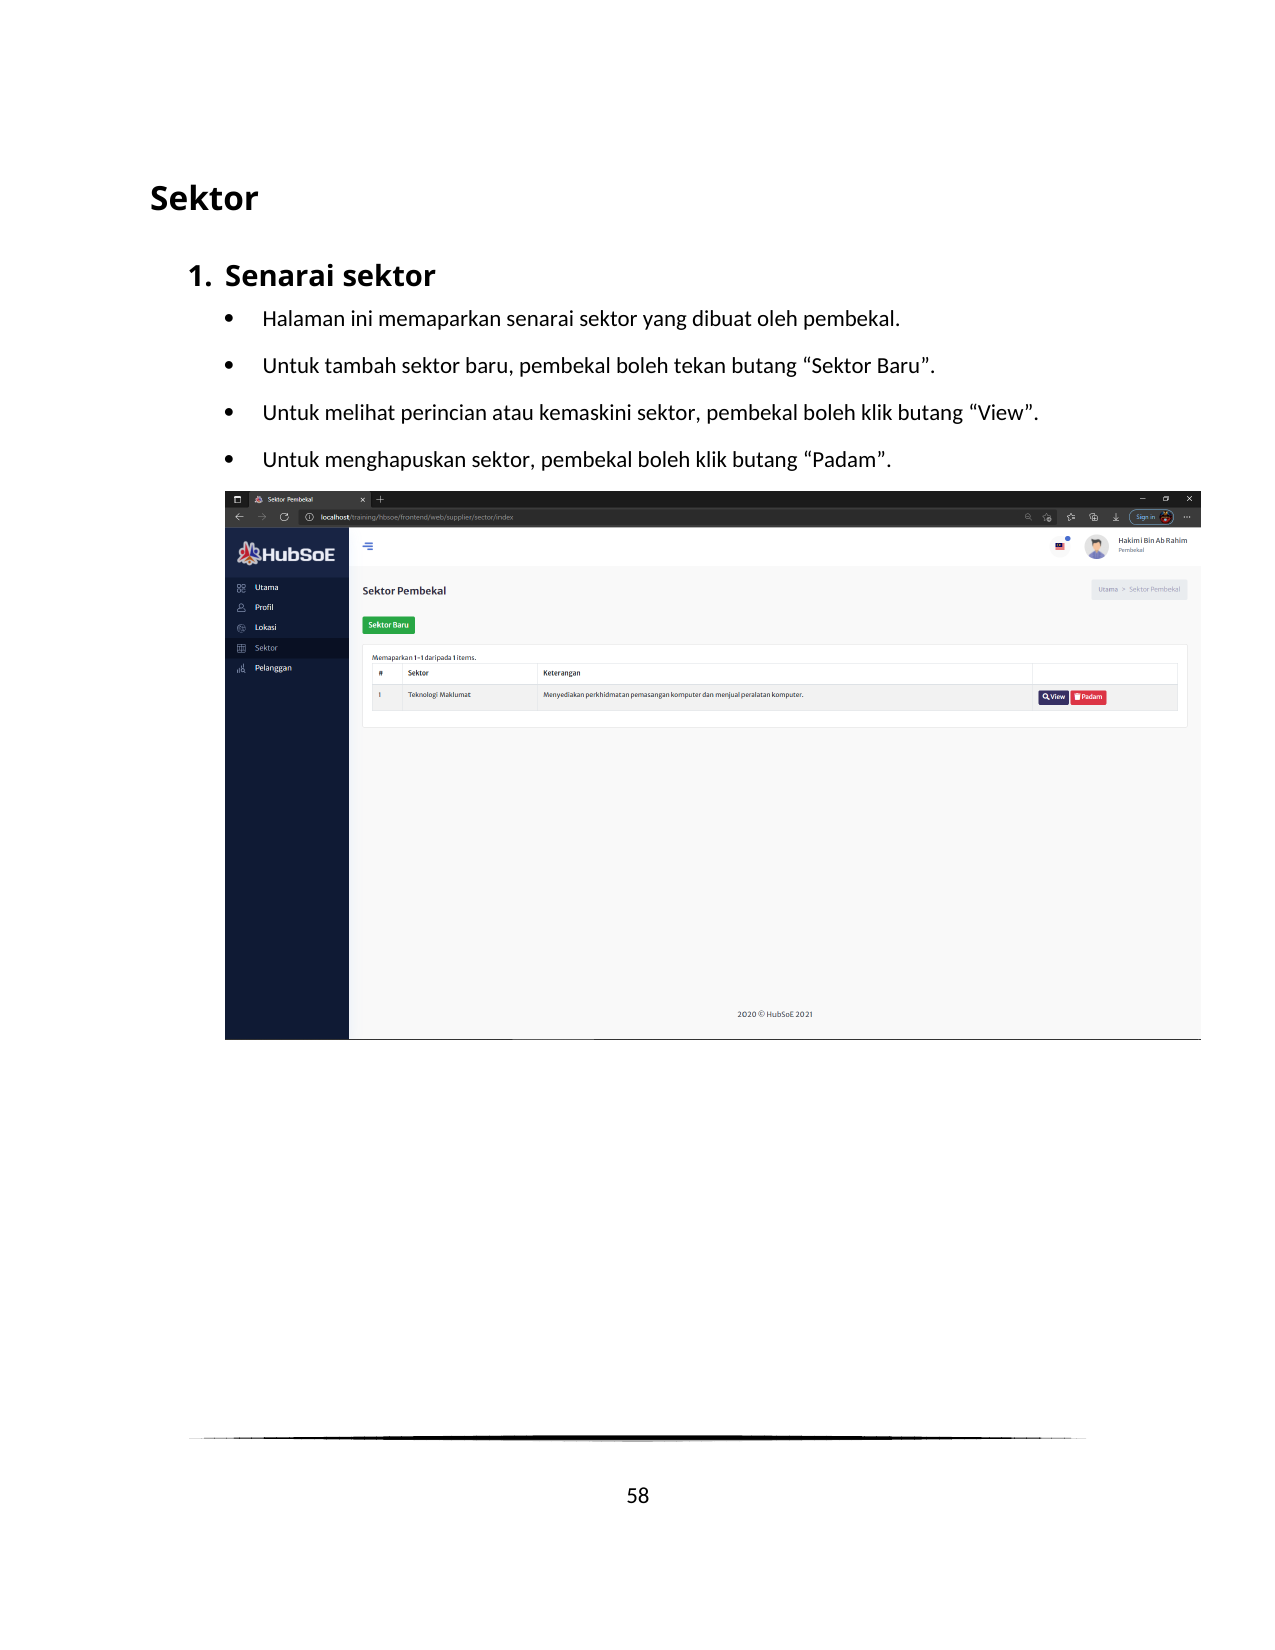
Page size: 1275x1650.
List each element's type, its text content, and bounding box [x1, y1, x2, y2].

list Halaman ini memaparkan senarai sektor yang dibuat oleh pembekal. [225, 304, 1125, 332]
picture [189, 1434, 1087, 1442]
subtitle Sektor [150, 175, 1125, 220]
picture [225, 491, 1201, 1040]
list Untuk tambah sektor baru, pembekal boleh tekan butang “Sektor Baru”. [225, 351, 1125, 379]
subtitle Senarai sektor [187, 255, 1125, 295]
list Untuk menghapuskan sektor, pembekal boleh klik butang “Padam”. [225, 445, 1125, 473]
list Untuk melihat perincian atau kemaskini sektor, pembekal boleh klik butang “View”. [225, 398, 1125, 426]
